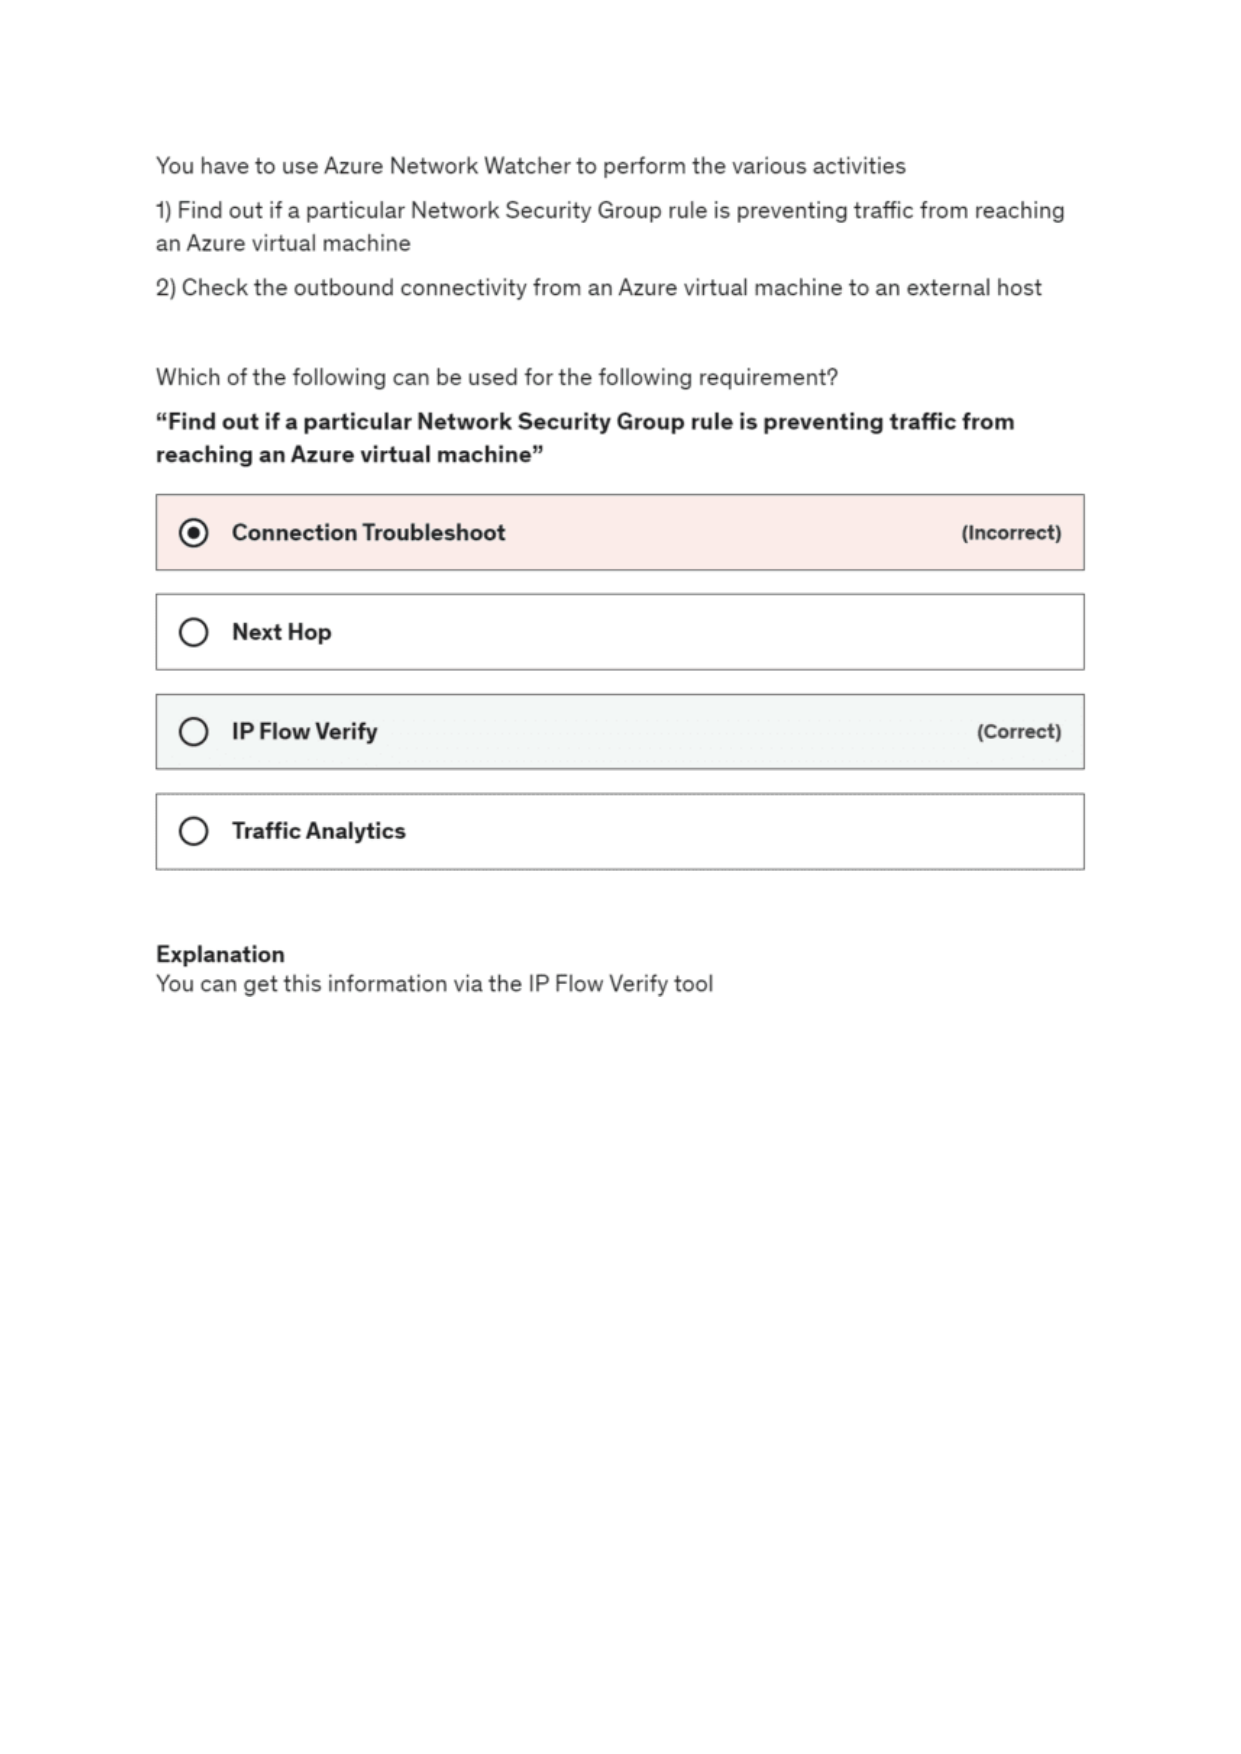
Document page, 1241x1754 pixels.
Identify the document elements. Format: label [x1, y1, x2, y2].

picture [150, 150, 1091, 997]
